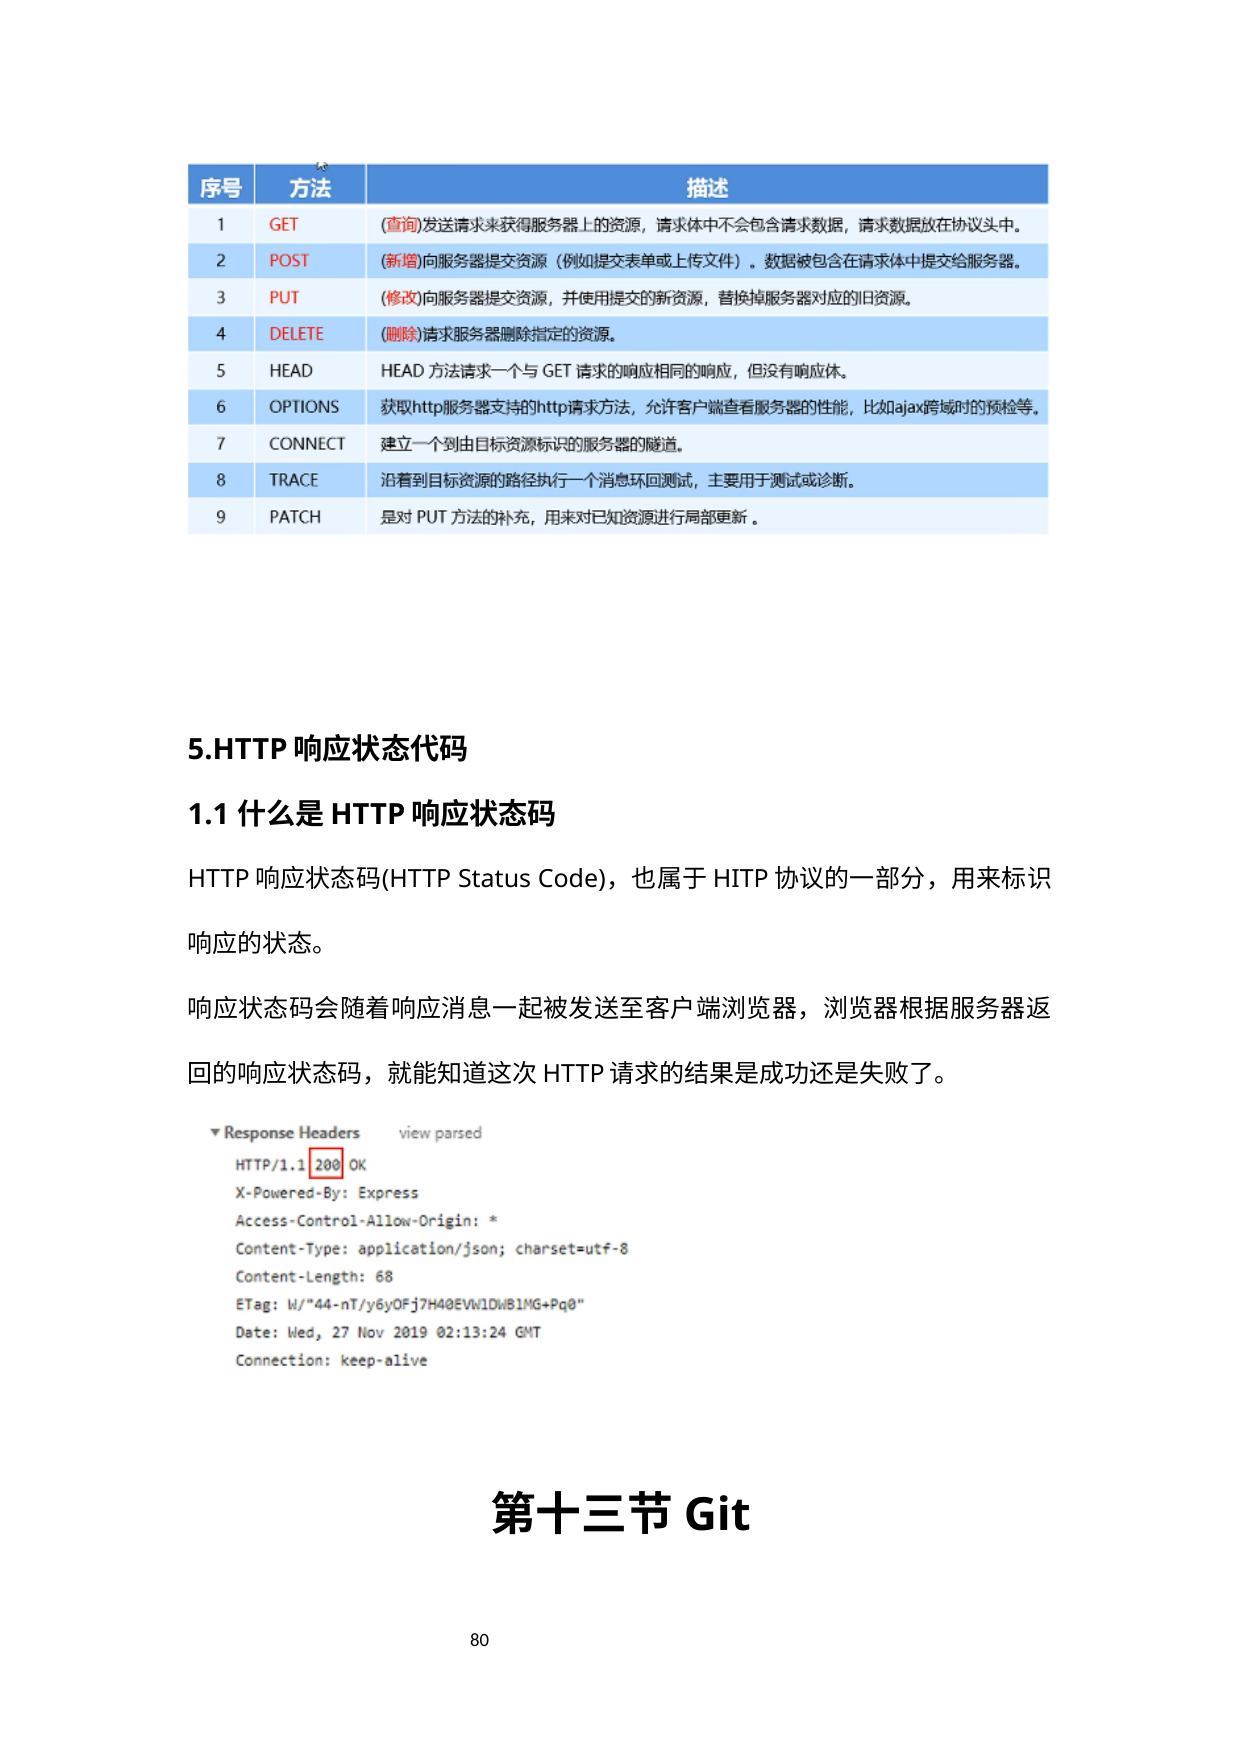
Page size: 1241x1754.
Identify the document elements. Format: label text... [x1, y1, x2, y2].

text 第十三节 Git [187, 1462, 1053, 1559]
picture [187, 162, 1052, 554]
picture [187, 1104, 725, 1388]
text 1.1 什么是HTTP响应状态码 [187, 779, 1053, 844]
text 5.HTTP响应状态代码 [187, 714, 1053, 779]
text HTTP响应状态码(HTTP Status Code)，也属于HITP协议的一部分，用来标识响应的状态。 [187, 844, 1053, 974]
text 响应状态码会随着响应消息一起被发送至客户端浏览器，浏览器根据服务器返回的响应状态码，就能知道这次HTTP请求的结果是成功还是失败了。 [187, 974, 1053, 1104]
